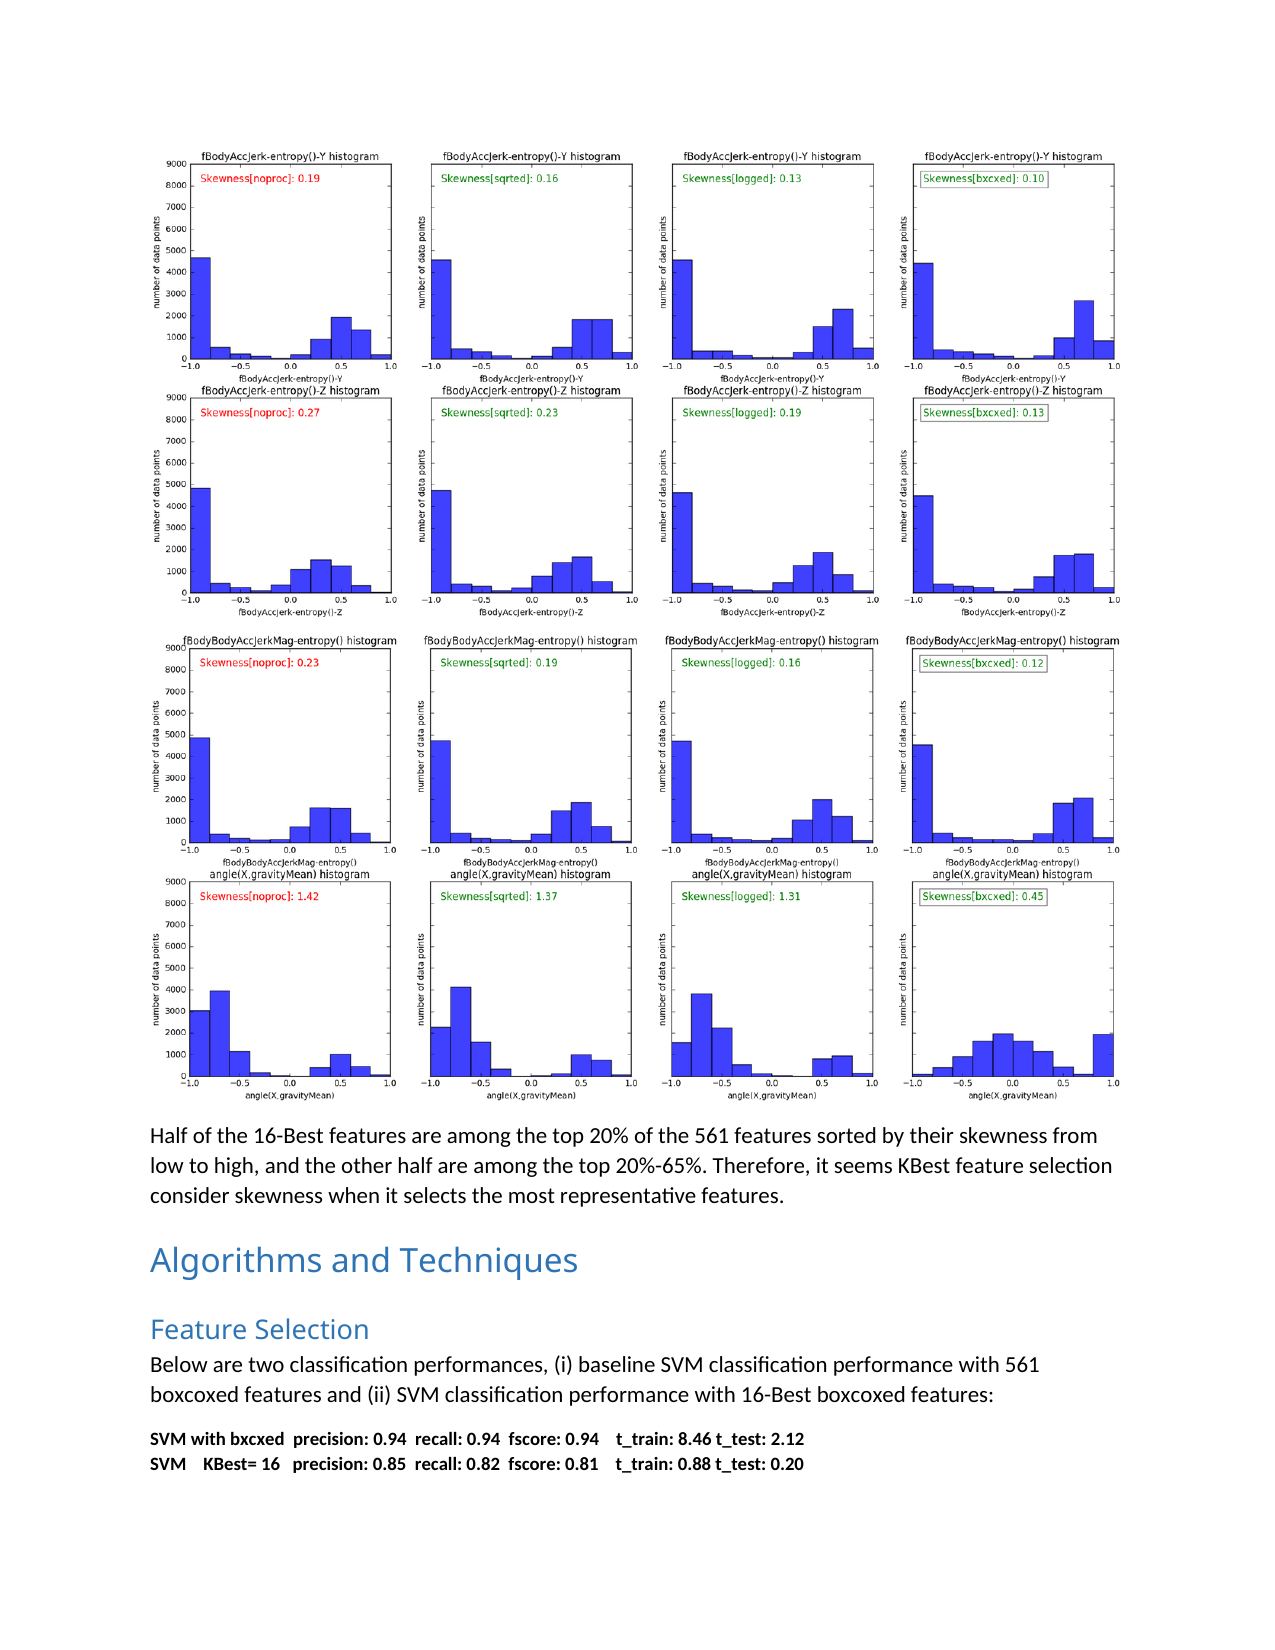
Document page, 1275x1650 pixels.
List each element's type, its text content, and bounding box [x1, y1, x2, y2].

text Half of the 16-Best features are among the top 20% of the 561 features sorted by their skewness from low to high, and the other half are among the top 20%-65%. Therefore, it seems KBest feature selection consider skewness when it selects the most representative features. [150, 1121, 1125, 1209]
subtitle Feature Selection [150, 1310, 1125, 1347]
picture [150, 150, 1125, 617]
text SVM KBest= 16 precision: 0.85 recall: 0.82 fscore: 0.81 t_train: 0.88 t_test: 0.20 [150, 1452, 1125, 1475]
subtitle Algorithms and Techniques [150, 1236, 1125, 1282]
text Below are two classification performances, (i) baseline SVM classification performance with 561 boxcoxed features and (ii) SVM classification performance with 16-Best boxcoxed features: [150, 1350, 1125, 1408]
text SVM with bxcxed precision: 0.94 recall: 0.94 fscore: 0.94 t_train: 8.46 t_test: 2.12 [150, 1427, 1125, 1450]
picture [150, 635, 1125, 1102]
